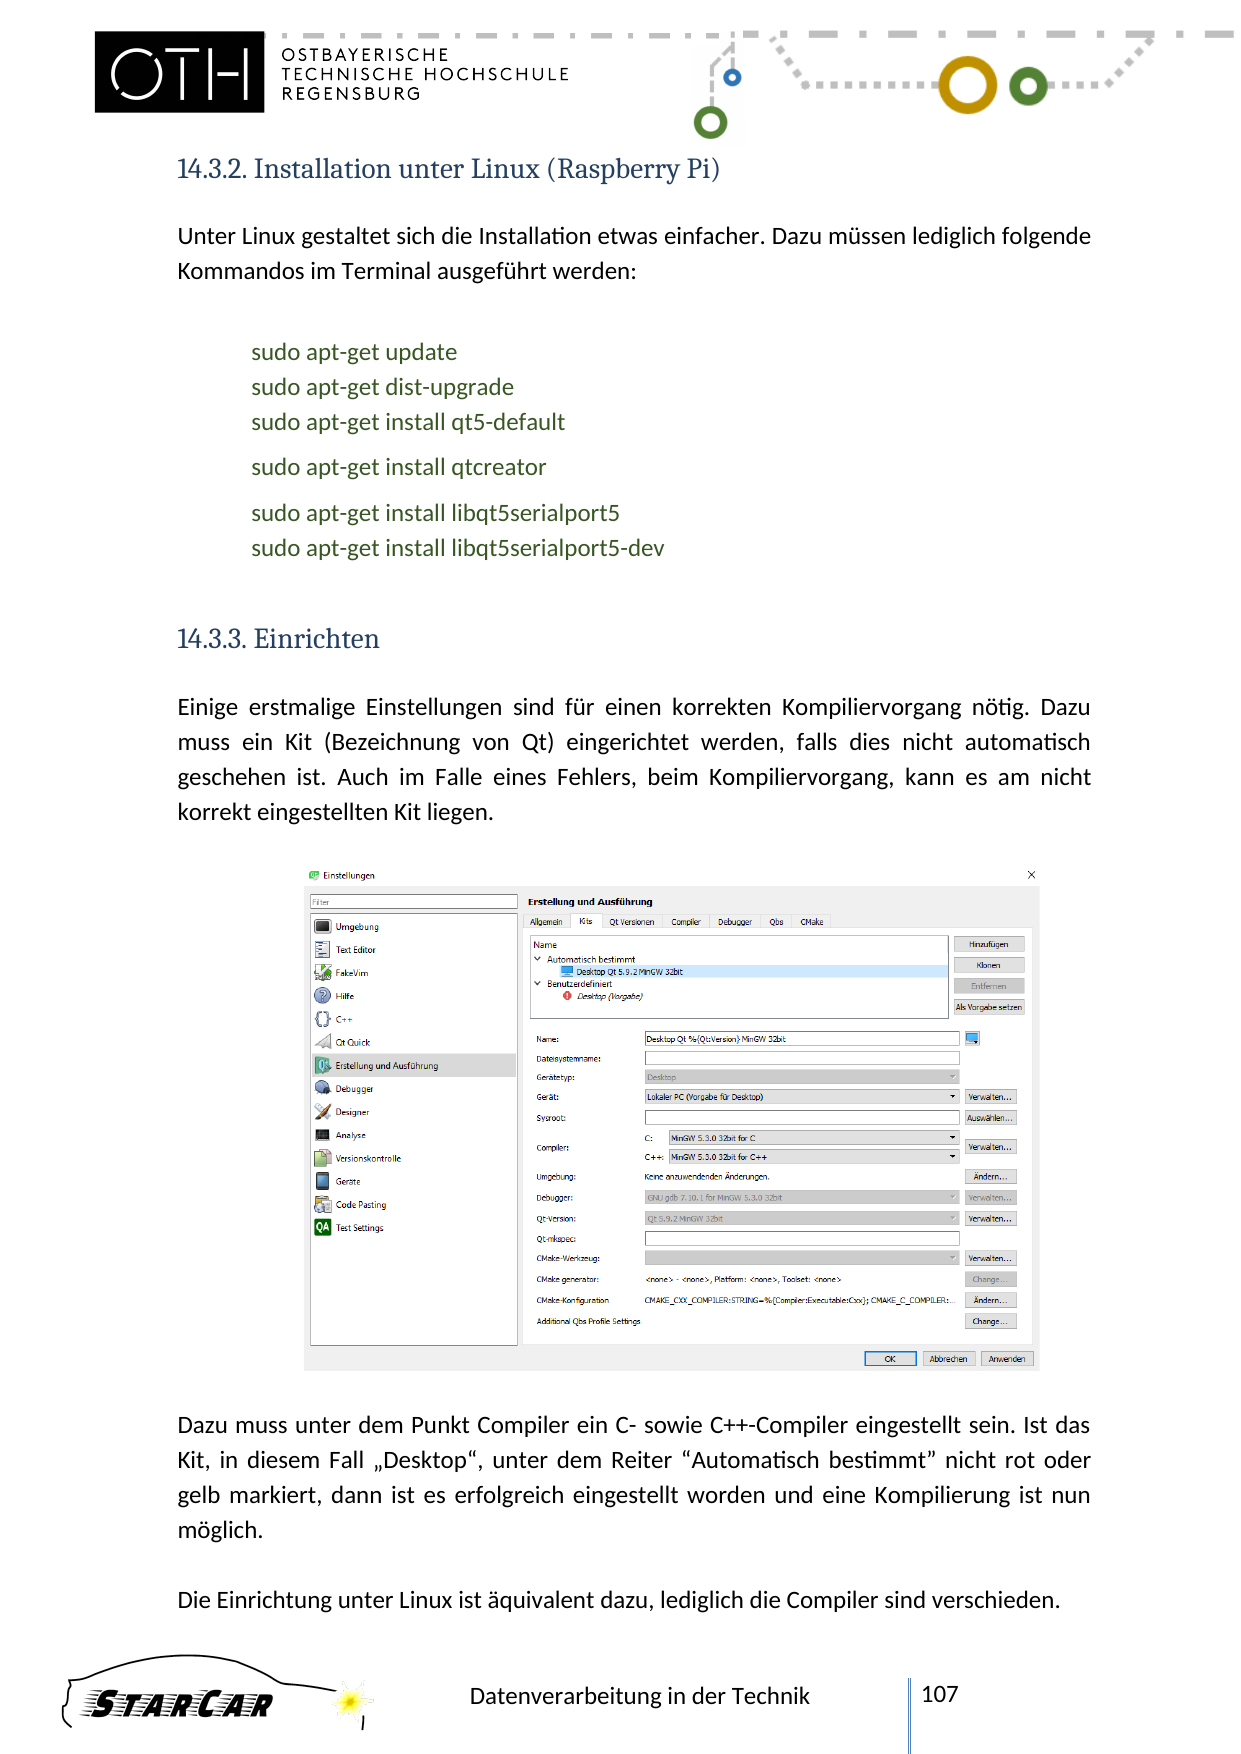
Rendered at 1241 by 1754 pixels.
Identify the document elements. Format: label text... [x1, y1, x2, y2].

picture [54, 1651, 380, 1730]
subtitle 14.3.3. Einrichten [177, 622, 1092, 656]
text Die Einrichtung unter Linux ist äquivalent dazu, lediglich die Compiler sind verschieden. [177, 1584, 1092, 1615]
text sudo apt-get install libqt5serialport5 sudo apt-get install libqt5serialport5-dev [251, 497, 1092, 562]
picture [94, 15, 1237, 145]
text Unter Linux gestaltet sich die Installation etwas einfacher. Dazu müssen lediglich folgende Kommandos im Terminal ausgeführt werden: [177, 220, 1092, 286]
text Einige erstmalige Einstellungen sind für einen korrekten Kompiliervorgang nötig. Dazu muss ein Kit (Bezeichnung von Qt) eingerichtet werden, falls dies nicht automatisch geschehen ist. Auch im Falle eines Fehlers, beim Kompiliervorgang, kann es am nicht korrekt eingestellten Kit liegen. [177, 691, 1092, 827]
text sudo apt-get update sudo apt-get dist-upgrade sudo apt-get install qt5-default [251, 336, 1092, 436]
text Dazu muss unter dem Punkt Compiler ein C- sowie C++-Compiler eingestellt sein. Ist das Kit, in diesem Fall „Desktop“, unter dem Reiter “Automatisch bestimmt” nicht rot oder gelb markiert, dann ist es erfolgreich eingestellt worden und eine Kompilierung ist nun möglich. [177, 1409, 1092, 1545]
text sudo apt-get install qtcreator [251, 451, 1092, 482]
picture [303, 866, 1040, 1371]
subtitle 14.3.2. Installation unter Linux (Raspberry Pi) [177, 152, 1092, 185]
